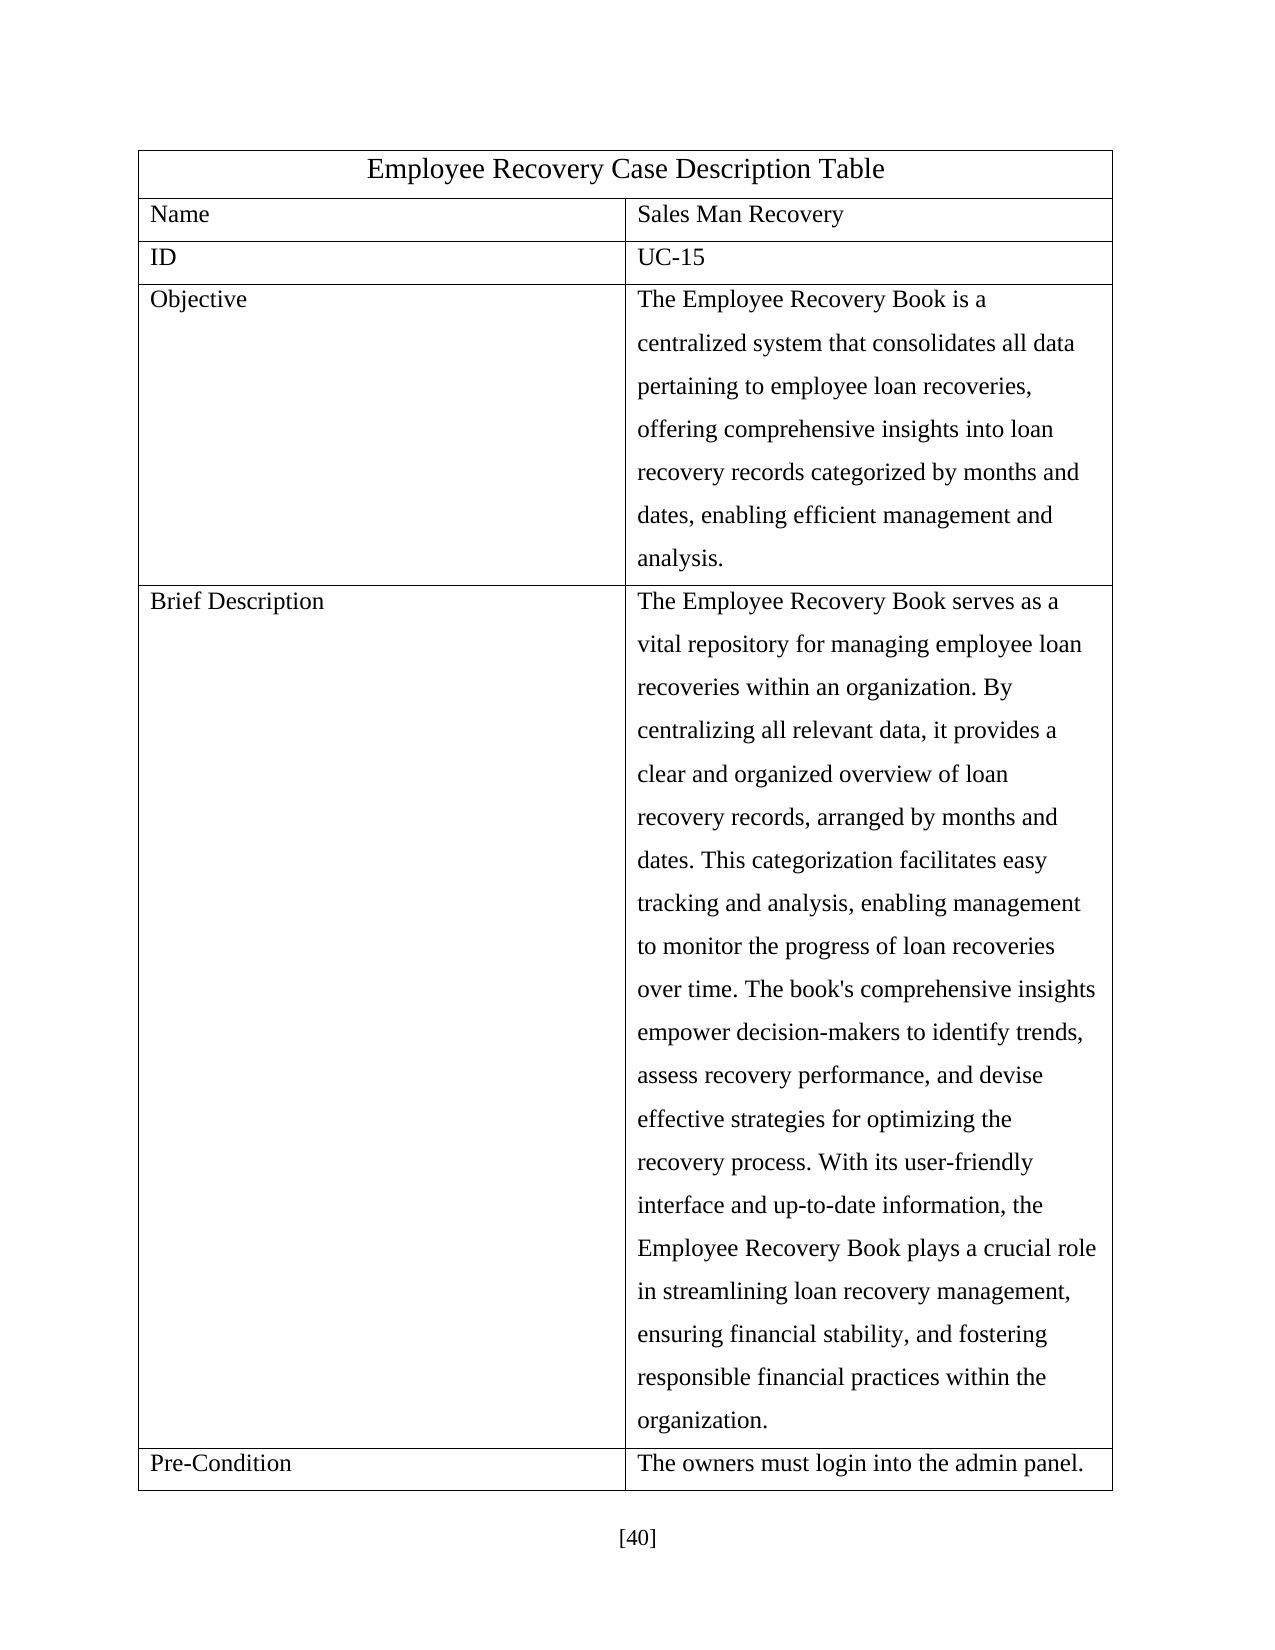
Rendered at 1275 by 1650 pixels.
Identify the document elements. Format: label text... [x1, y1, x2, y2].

table_cell The Employee Recovery Book serves as a vital repository for managing employee loan recoveries within an organization. By centralizing all relevant data, it provides a clear and organized overview of loan recovery records, arranged by months and dates. This categorization facilitates easy tracking and analysis, enabling management to monitor the progress of loan recoveries over time. The book's comprehensive insights empower decision-makers to identify trends, assess recovery performance, and devise effective strategies for optimizing the recovery process. With its user-friendly interface and up-to-date information, the Employee Recovery Book plays a crucial role in streamlining loan recovery management, ensuring financial stability, and fostering responsible financial practices within the organization. [626, 586, 1112, 1447]
table_cell Brief Description [139, 586, 625, 1447]
table_header Employee Recovery Case Description Table [139, 151, 1112, 198]
table_cell ID [139, 242, 625, 283]
table_cell Objective [139, 285, 625, 585]
table_cell Pre-Condition [139, 1449, 625, 1490]
table_cell UC-15 [626, 242, 1112, 283]
table_cell Name [139, 199, 625, 241]
table_cell Sales Man Recovery [626, 199, 1112, 241]
table_cell The Employee Recovery Book is a centralized system that consolidates all data pertaining to employee loan recoveries, offering comprehensive insights into loan recovery records categorized by months and dates, enabling efficient management and analysis. [626, 285, 1112, 585]
table_cell The owners must login into the admin panel. [626, 1449, 1112, 1490]
